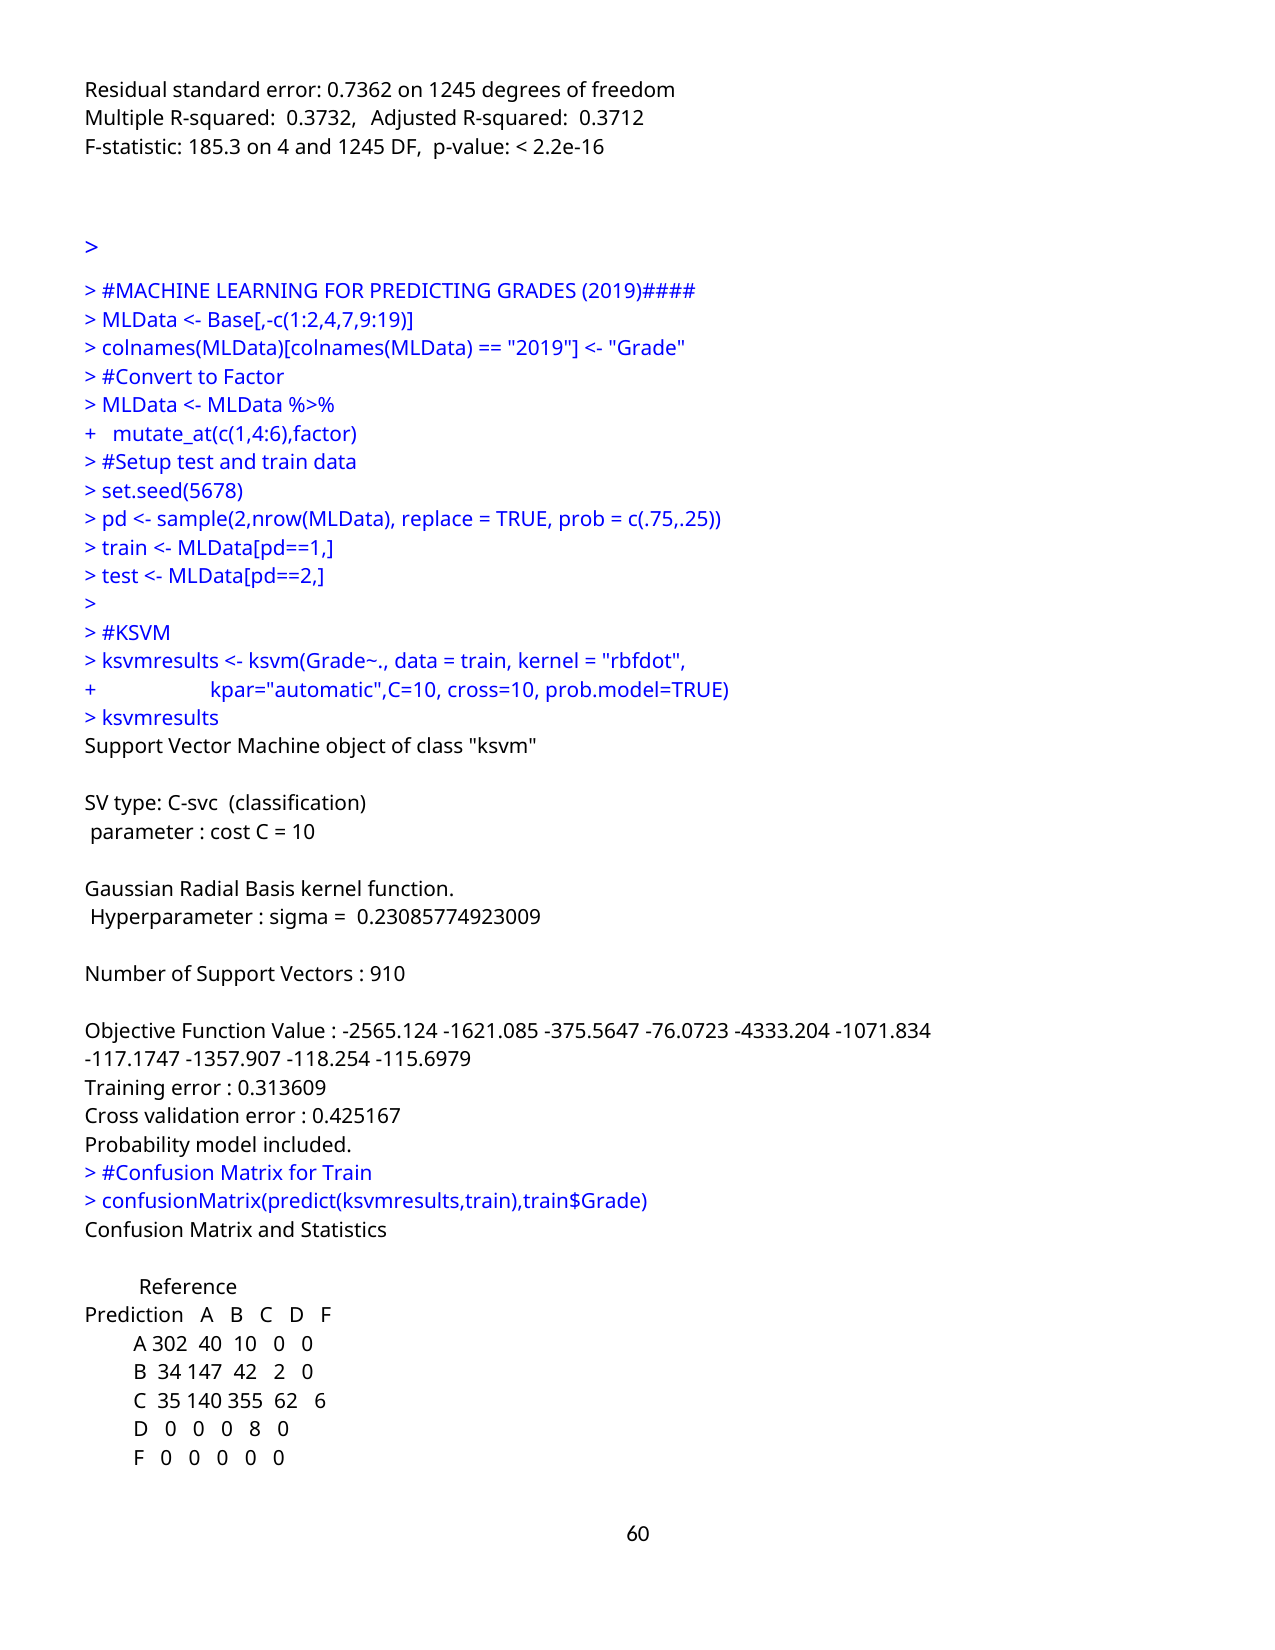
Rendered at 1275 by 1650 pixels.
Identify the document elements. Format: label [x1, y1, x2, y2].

table_cell [75, 277, 1275, 1512]
table_cell [75, 75, 1275, 230]
table_cell [75, 230, 1275, 277]
